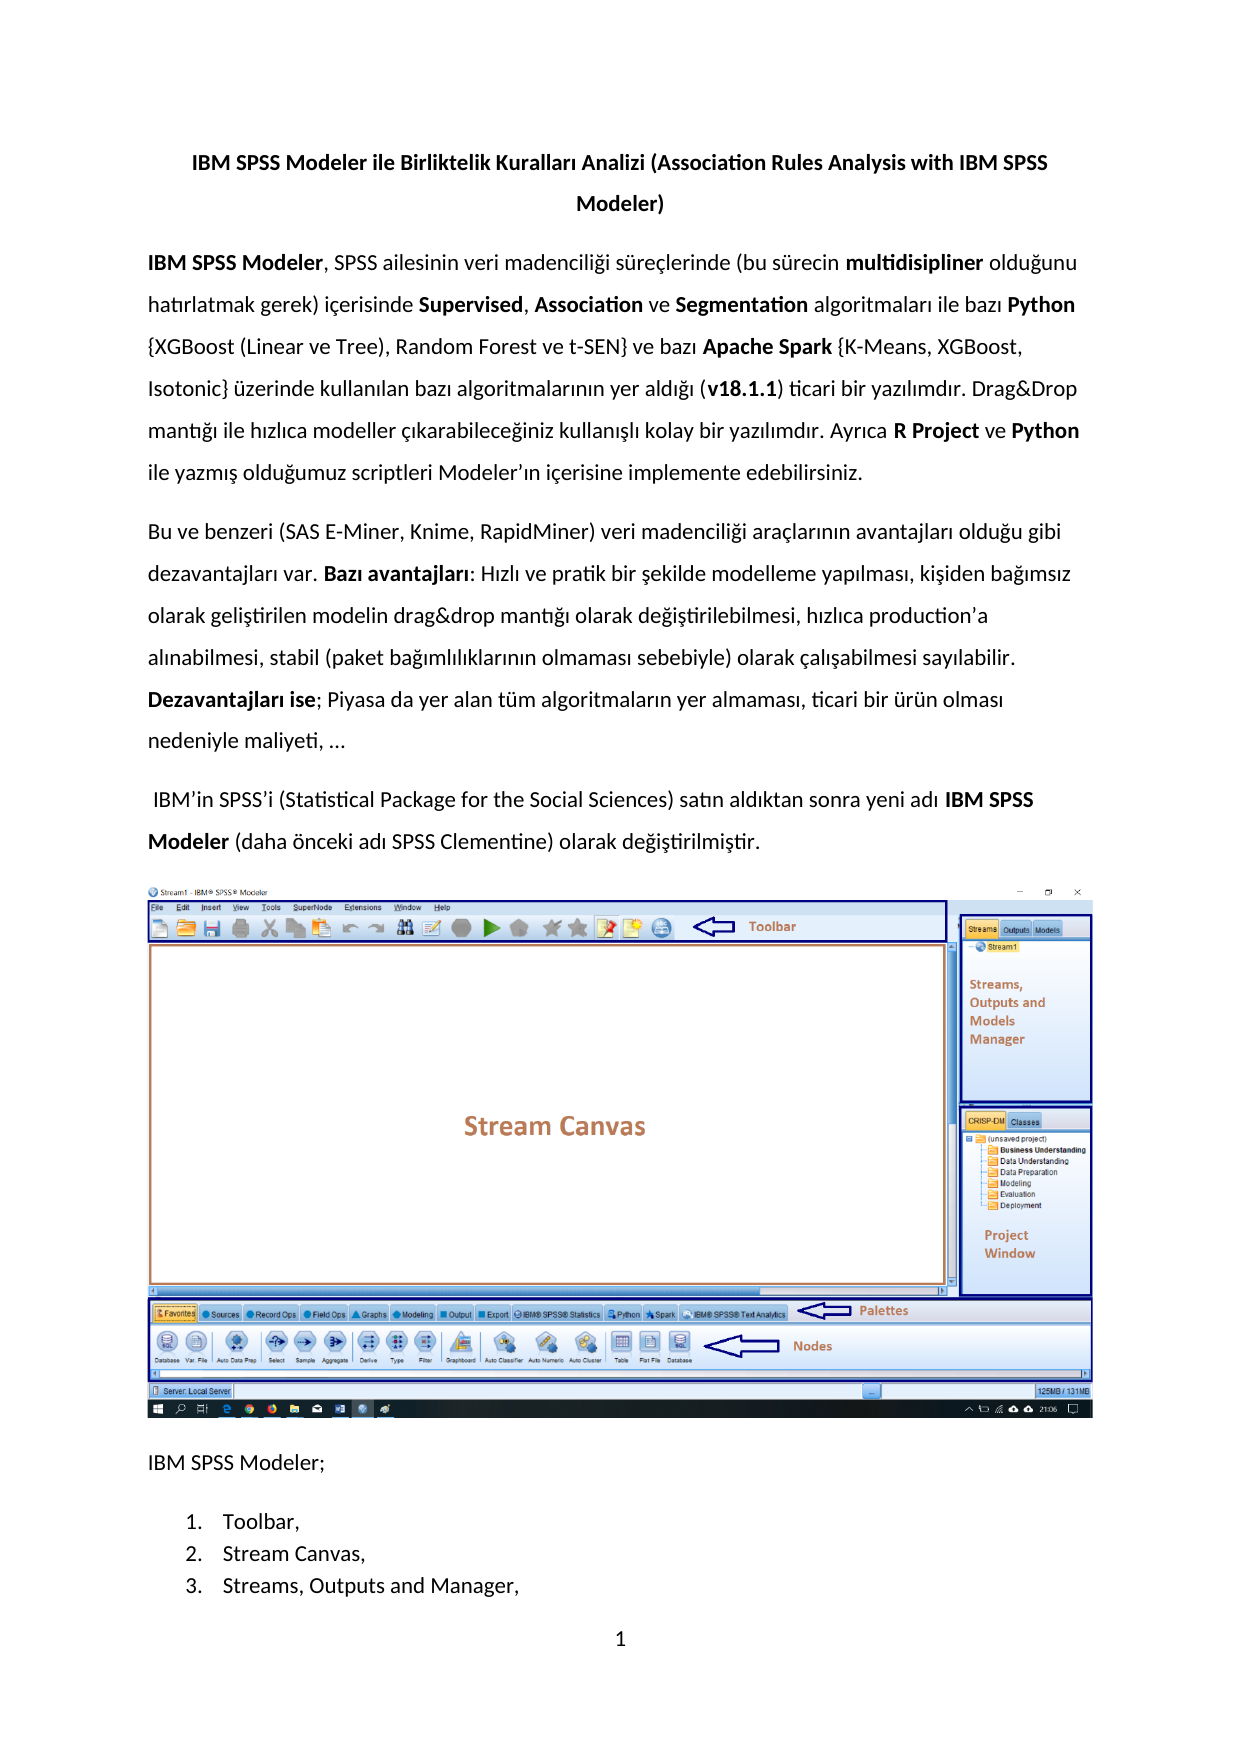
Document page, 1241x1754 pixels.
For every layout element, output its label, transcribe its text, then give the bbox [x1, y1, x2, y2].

text IBM SPSS Modeler; [148, 1448, 1093, 1476]
list Streams, Outputs and Manager, [185, 1571, 1093, 1599]
text IBM’in SPSS’i (Statistical Package for the Social Sciences) satın aldıktan sonra yeni adı IBM SPSS Modeler (daha önceki adı SPSS Clementine) olarak değiştirilmiştir. [148, 785, 1093, 855]
text IBM SPSS Modeler, SPSS ailesinin veri madenciliği süreçlerinde (bu sürecin multidisipliner olduğunu hatırlatmak gerek) içerisinde Supervised, Association ve Segmentation algoritmaları ile bazı Python {XGBoost (Linear ve Tree), Random Forest ve t-SEN} ve bazı Apache Spark {K-Means, XGBoost, Isotonic} üzerinde kullanılan bazı algoritmalarının yer aldığı (v18.1.1) ticari bir yazılımdır. Drag&Drop mantığı ile hızlıca modeller çıkarabileceğiniz kullanışlı kolay bir yazılımdır. Ayrıca R Project ve Python ile yazmış olduğumuz scriptleri Modeler’ın içerisine implemente edebilirsiniz. [148, 248, 1093, 486]
picture [147, 886, 1093, 1418]
text IBM SPSS Modeler ile Birliktelik Kuralları Analizi (Association Rules Analysis with IBM SPSS Modeler) [148, 148, 1093, 218]
text Bu ve benzeri (SAS E-Miner, Knime, RapidMiner) veri madenciliği araçlarının avantajları olduğu gibi dezavantajları var. Bazı avantajları: Hızlı ve pratik bir şekilde modelleme yapılması, kişiden bağımsız olarak geliştirilen modelin drag&drop mantığı olarak değiştirilebilmesi, hızlıca production’a alınabilmesi, stabil (paket bağımlılıklarının olmaması sebebiyle) olarak çalışabilmesi sayılabilir. Dezavantajları ise; Piyasa da yer alan tüm algoritmaların yer almaması, ticari bir ürün olması nedeniyle maliyeti, … [148, 517, 1093, 755]
list Toolbar, [185, 1507, 1093, 1535]
list Stream Canvas, [185, 1539, 1093, 1567]
